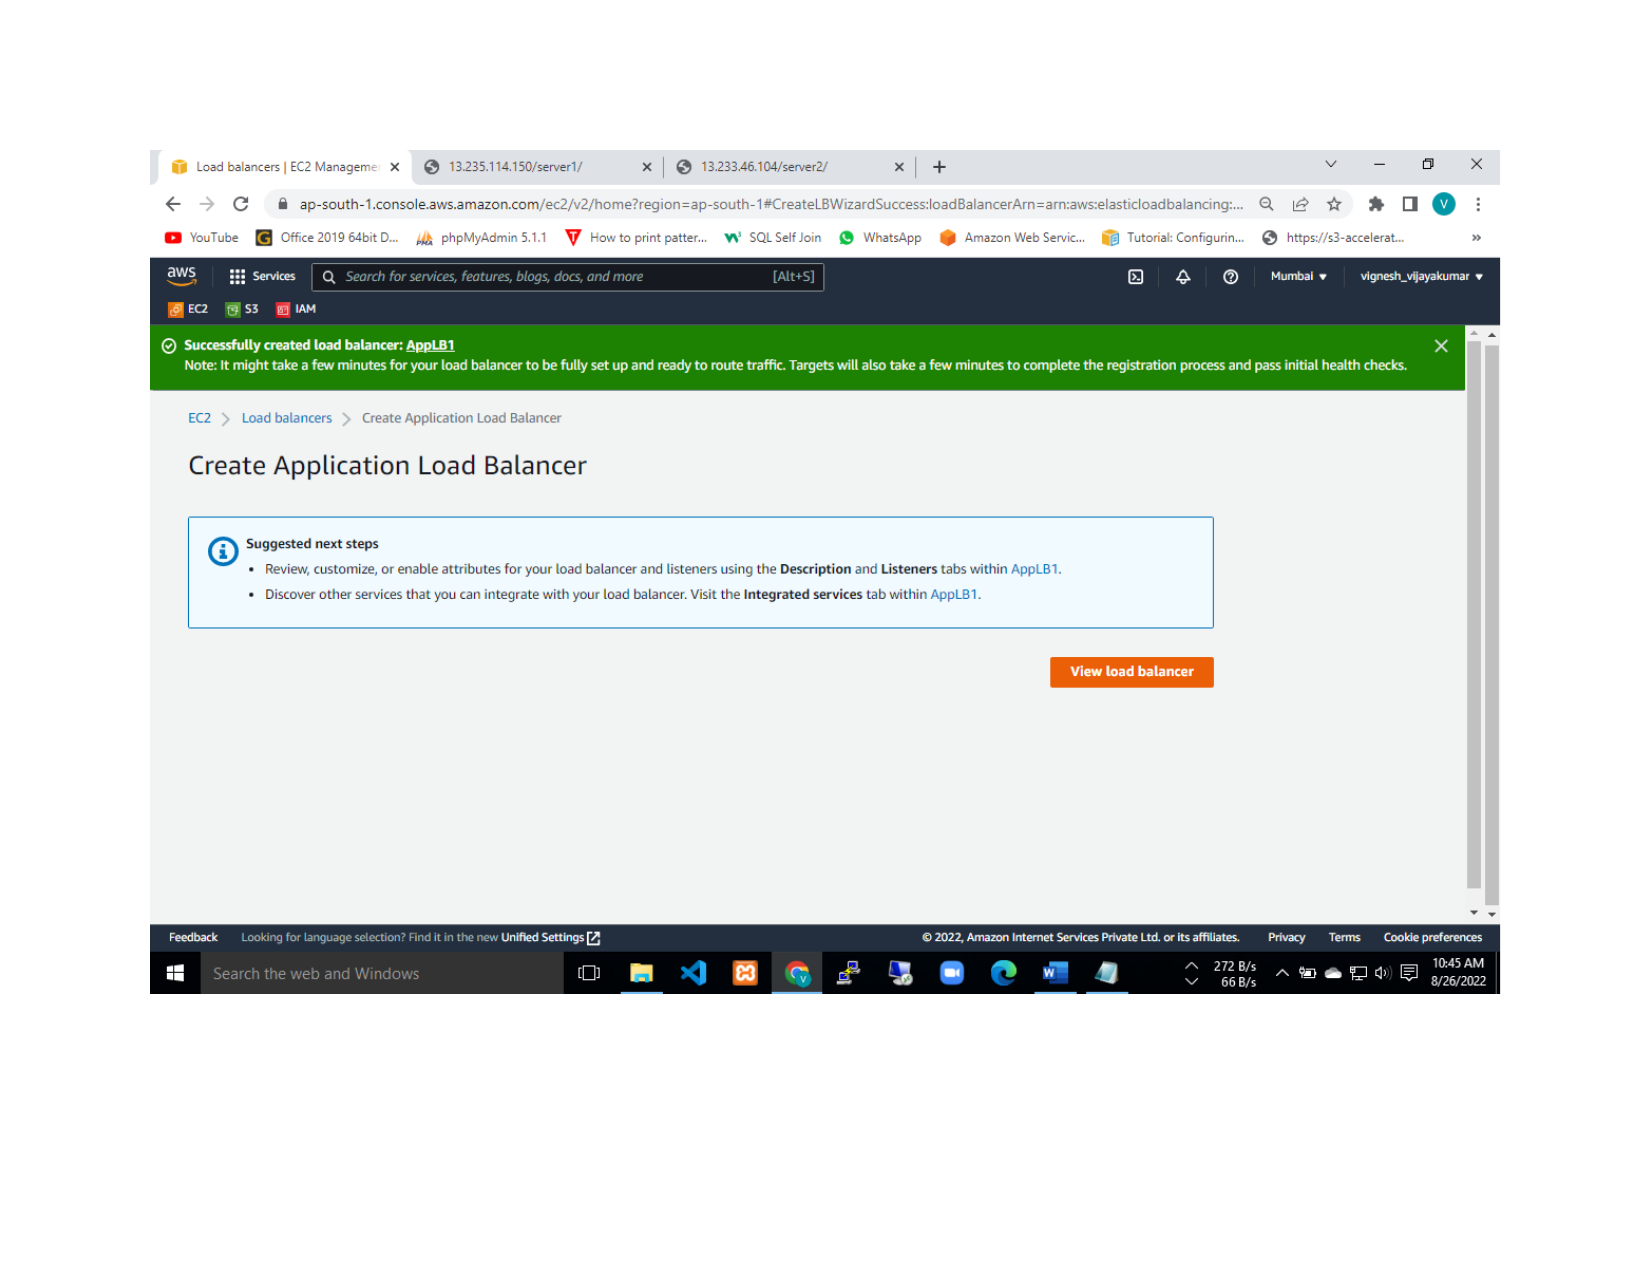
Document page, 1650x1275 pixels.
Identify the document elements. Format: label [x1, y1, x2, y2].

picture [150, 150, 1500, 994]
